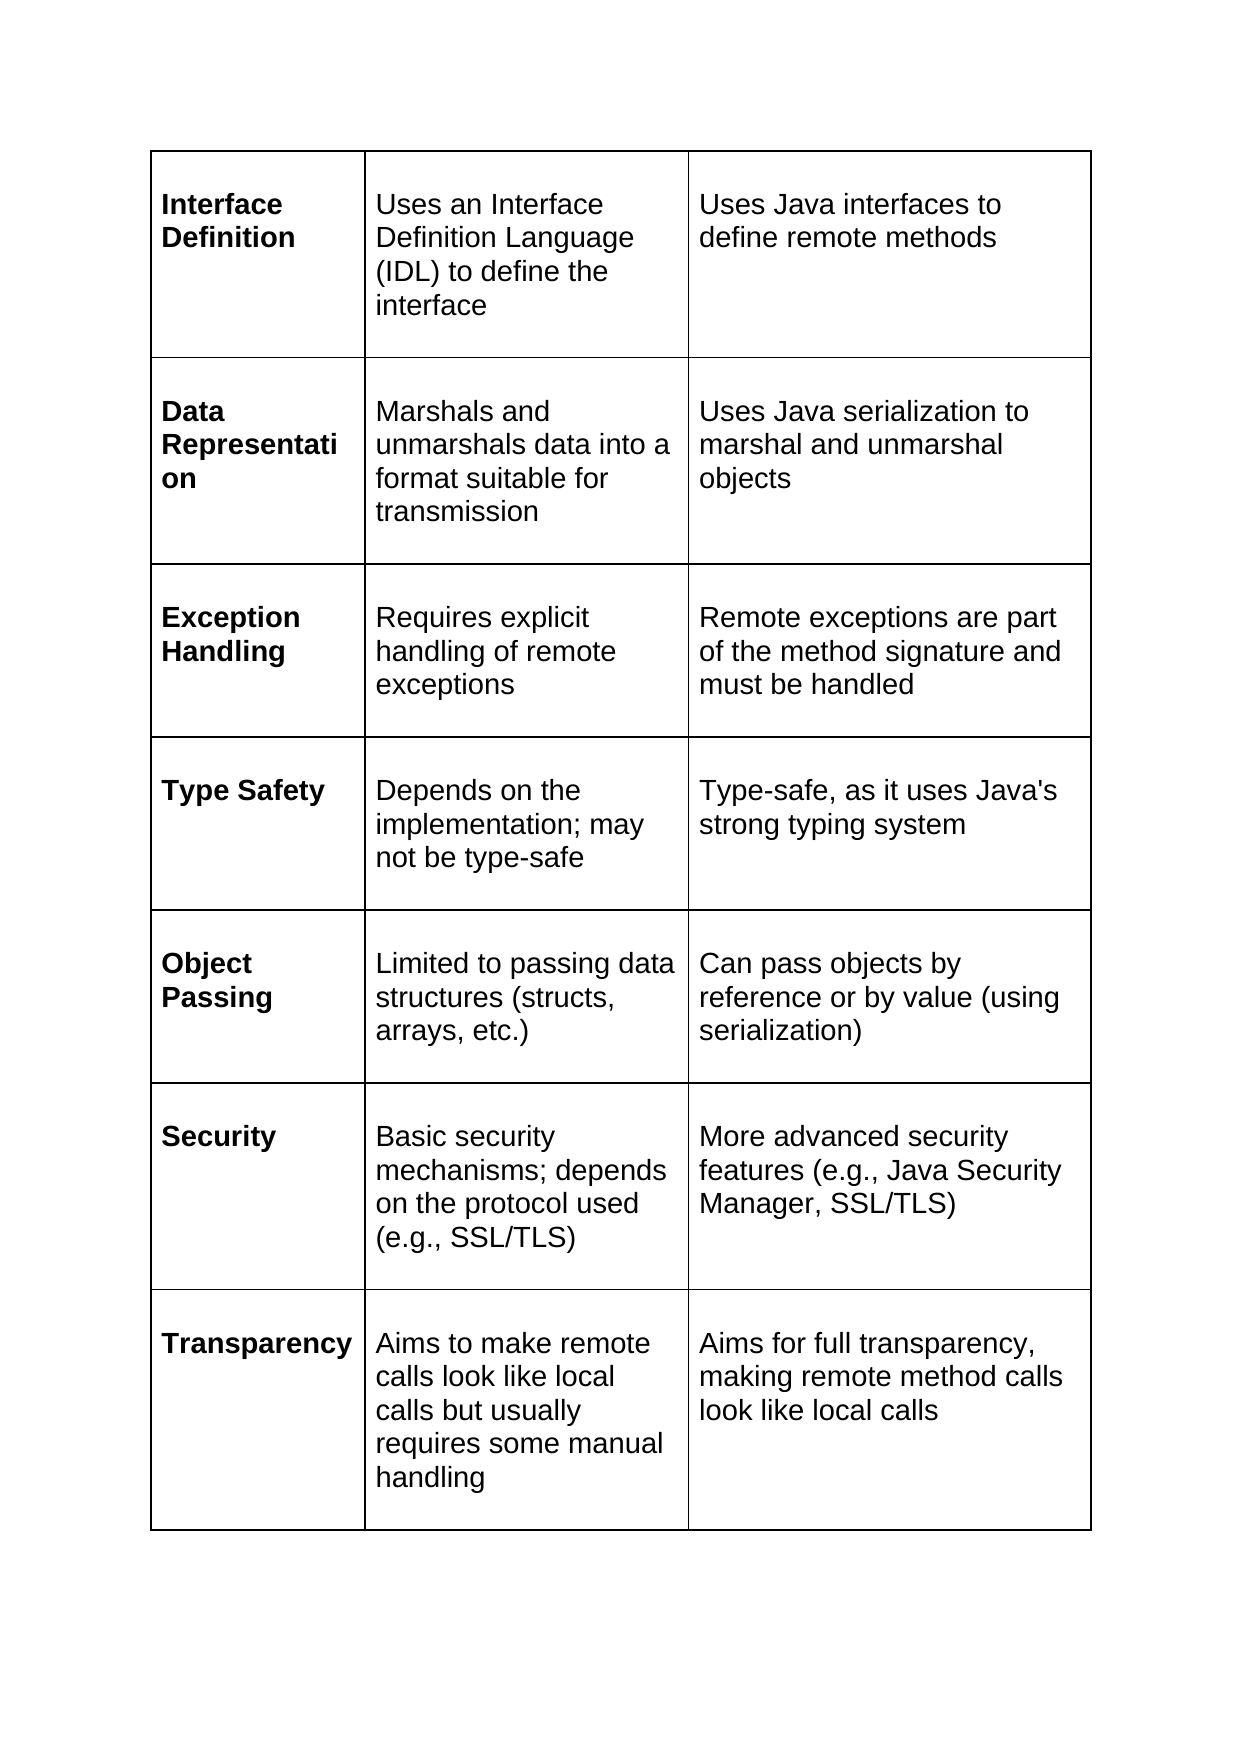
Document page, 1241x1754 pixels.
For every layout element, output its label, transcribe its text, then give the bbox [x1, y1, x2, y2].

table_cell Limited to passing data structures (structs, arrays, etc.) [366, 911, 688, 1082]
table_cell Depends on the implementation; may not be type-safe [366, 738, 688, 909]
table_cell Uses an Interface Definition Language (IDL) to define the interface [366, 152, 688, 357]
table_cell Requires explicit handling of remote exceptions [366, 565, 688, 736]
table_cell Interface Definition [152, 152, 364, 357]
table_cell Can pass objects by reference or by value (using serialization) [689, 911, 1090, 1082]
table_cell Type-safe, as it uses Java's strong typing system [689, 738, 1090, 909]
table_cell Aims for full transparency, making remote method calls look like local calls [689, 1290, 1090, 1529]
table_cell Uses Java interfaces to define remote methods [689, 152, 1090, 357]
table_cell Uses Java serialization to marshal and unmarshal objects [689, 358, 1090, 563]
table_cell Security [152, 1084, 364, 1289]
table_cell More advanced security features (e.g., Java Security Manager, SSL/TLS) [689, 1084, 1090, 1289]
table_cell Type Safety [152, 738, 364, 909]
table_cell Aims to make remote calls look like local calls but usually requires some manual handling [366, 1290, 688, 1529]
table_cell Marshals and unmarshals data into a format suitable for transmission [366, 358, 688, 563]
table_cell Data Representation [152, 358, 364, 563]
table_cell Exception Handling [152, 565, 364, 736]
table_cell Remote exceptions are part of the method signature and must be handled [689, 565, 1090, 736]
table_cell Object Passing [152, 911, 364, 1082]
table_cell Basic security mechanisms; depends on the protocol used (e.g., SSL/TLS) [366, 1084, 688, 1289]
table_cell Transparency [152, 1290, 364, 1529]
